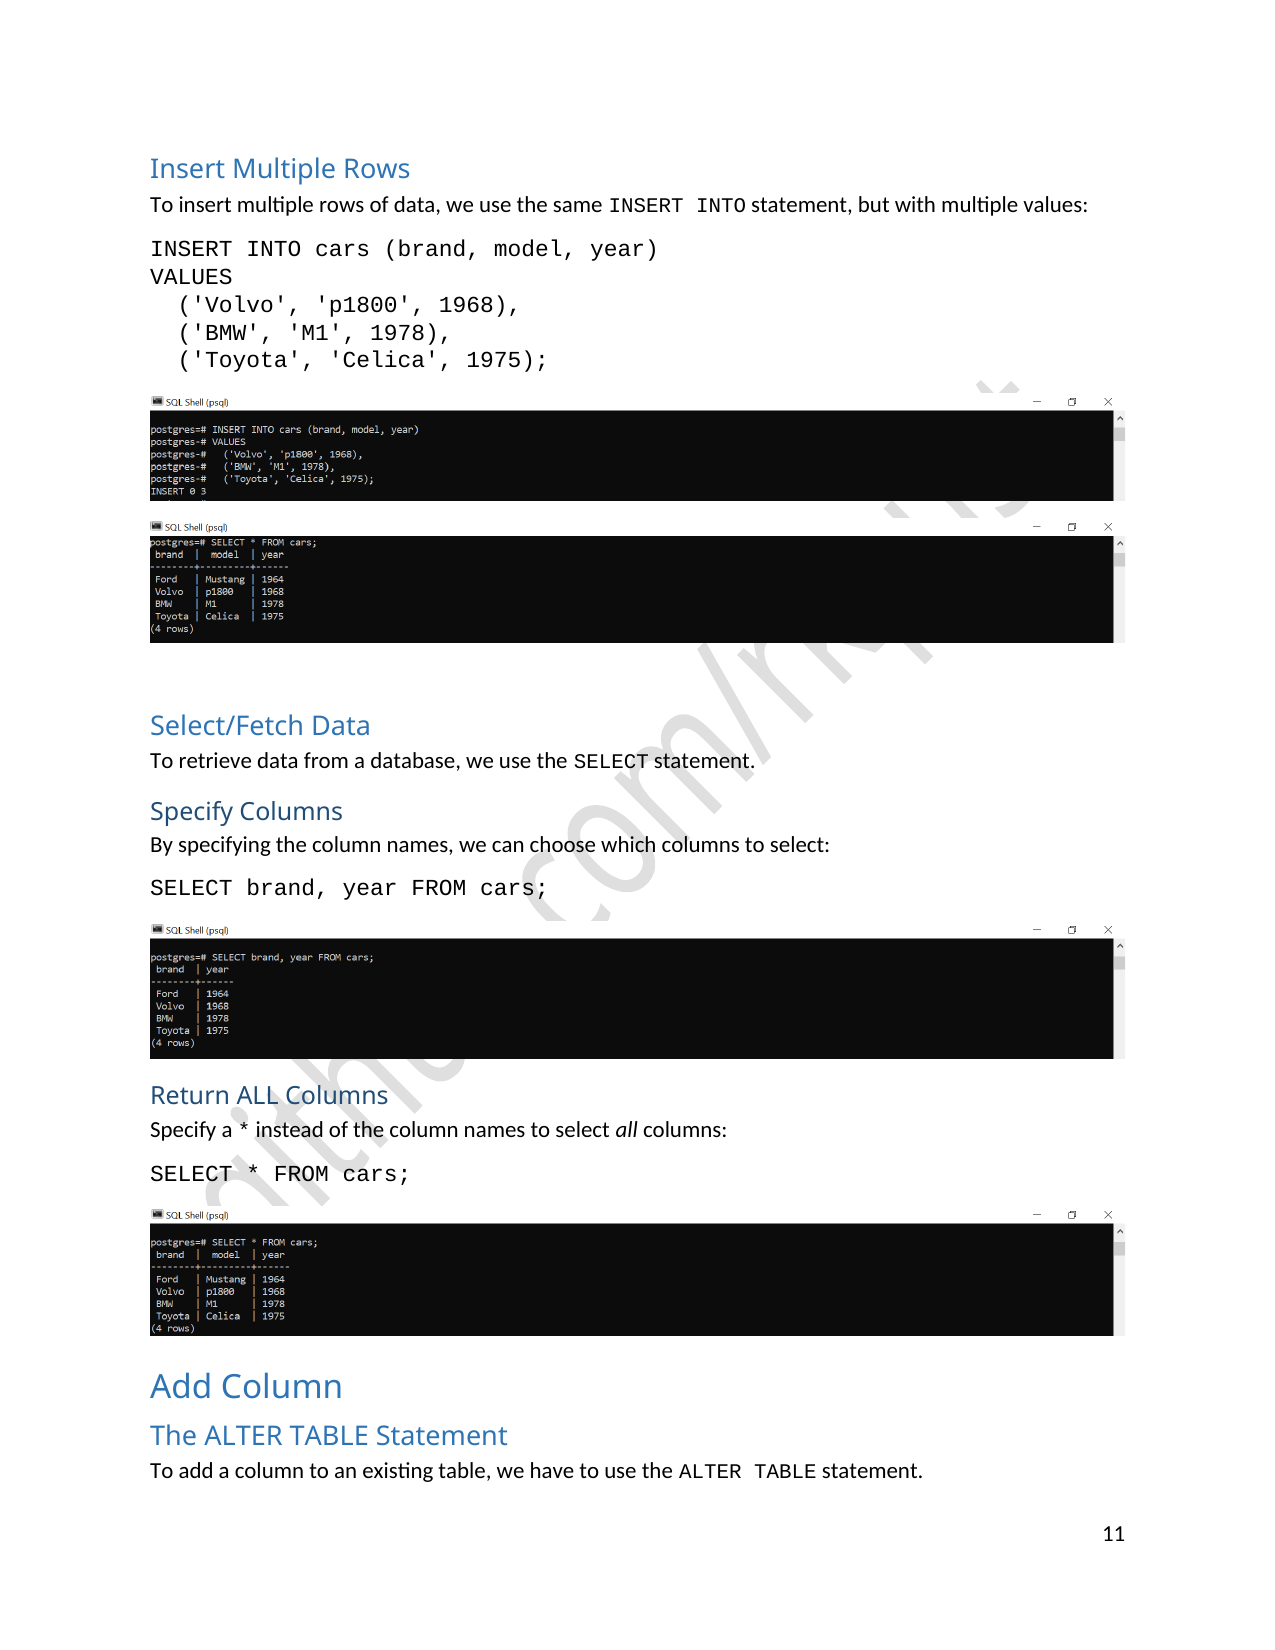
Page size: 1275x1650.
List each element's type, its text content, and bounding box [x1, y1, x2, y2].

subtitle Insert Multiple Rows [150, 150, 1125, 187]
text To insert multiple rows of data, we use the same INSERT INTO statement, but with multiple values: [150, 190, 1125, 218]
subtitle The ALTER TABLE Statement [150, 1416, 1125, 1453]
text INSERT INTO cars (brand, model, year) VALUES ('Volvo', 'p1800', 1968), ('BMW', 'M1', 1978), ('Toyota', 'Celica', 1975); [150, 237, 1125, 375]
subtitle Add Column [150, 1363, 1125, 1408]
text By specifying the column names, we can choose which columns to select: [150, 830, 1125, 858]
picture [150, 1206, 1125, 1336]
text SELECT * FROM cars; [150, 1162, 1125, 1188]
text SELECT brand, year FROM cars; [150, 877, 1125, 903]
subtitle Return ALL Columns [150, 1078, 1125, 1112]
subtitle Select/Fetch Data [150, 706, 1125, 743]
picture [150, 921, 1125, 1059]
picture [150, 393, 1125, 501]
subtitle Specify Columns [150, 793, 1125, 827]
text To add a column to an existing table, we have to use the ALTER TABLE statement. [150, 1456, 1125, 1484]
text To retrieve data from a database, we use the SELECT statement. [150, 746, 1125, 774]
text Specify a * instead of the column names to select all columns: [150, 1115, 1125, 1143]
picture [150, 518, 1125, 643]
